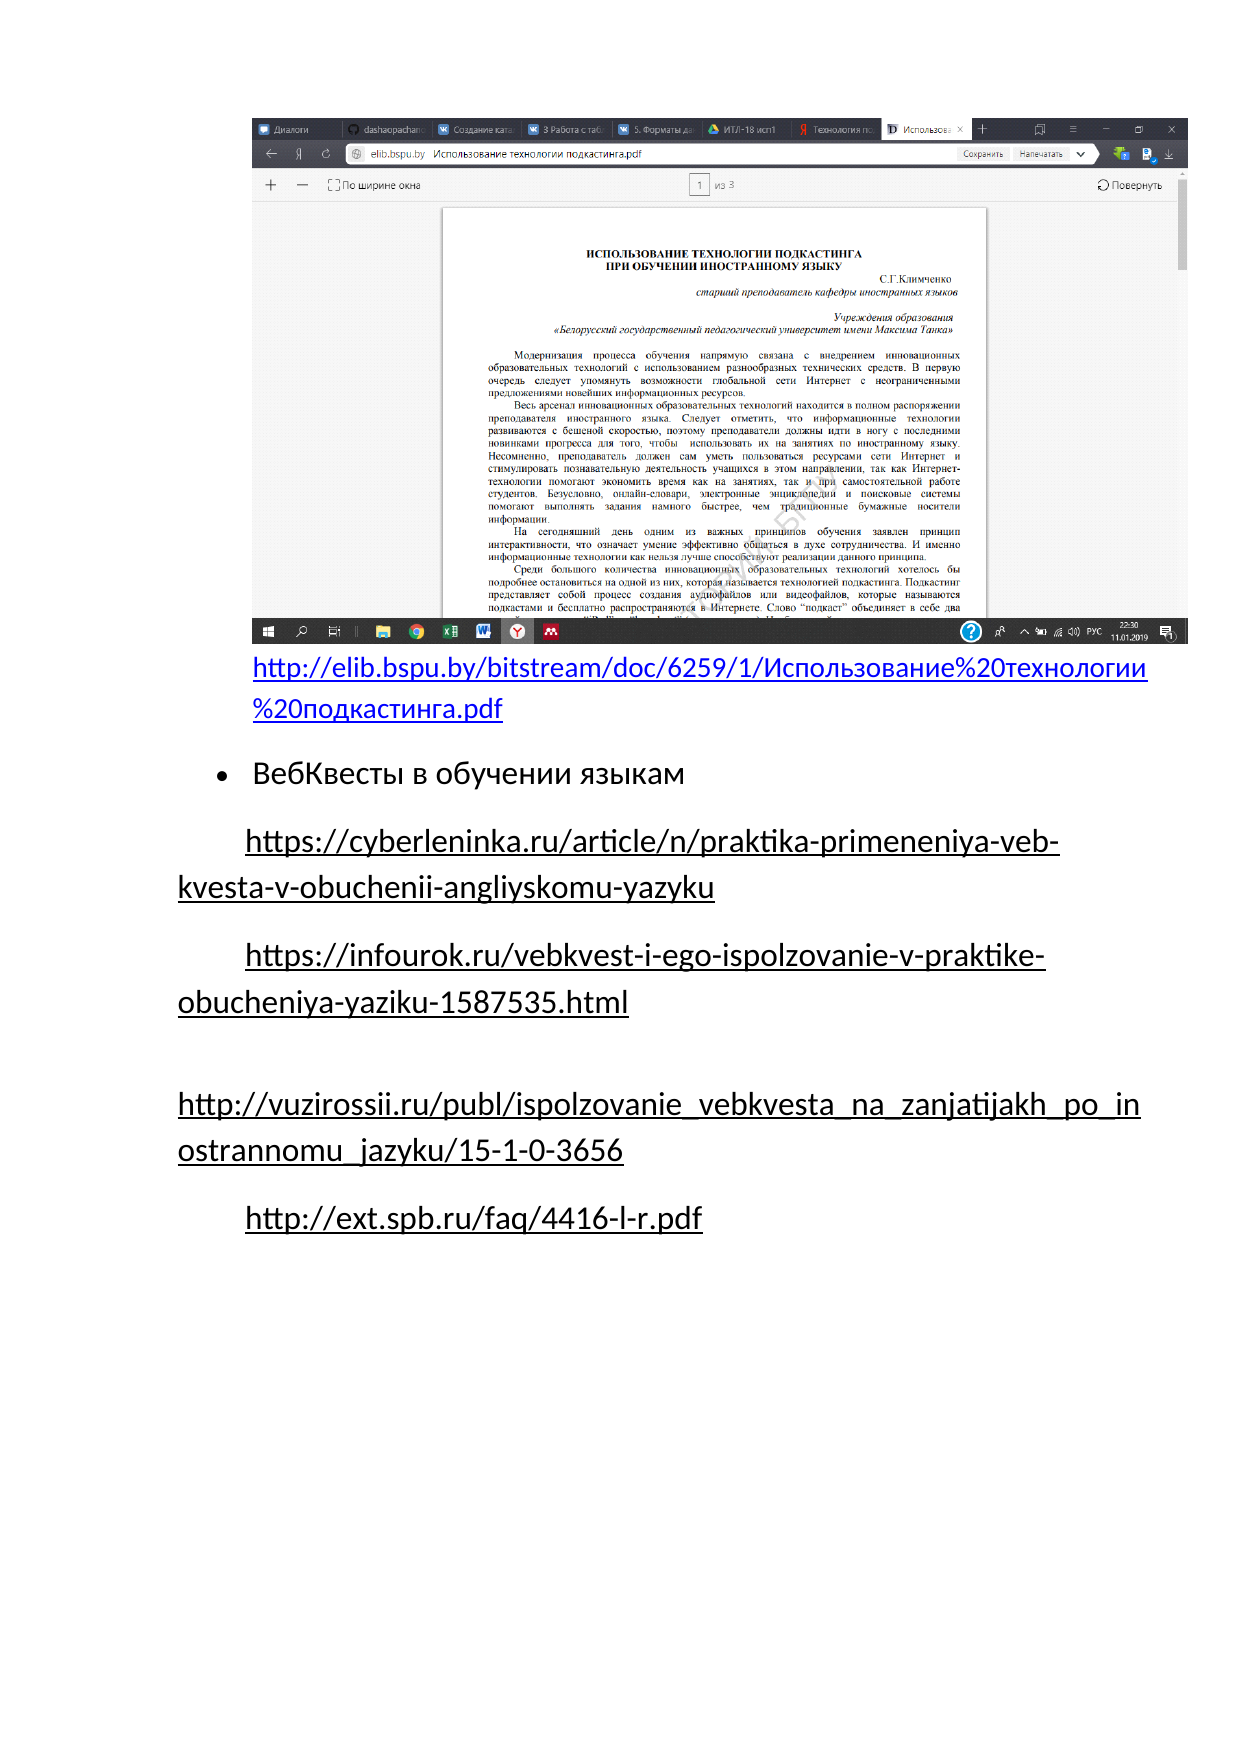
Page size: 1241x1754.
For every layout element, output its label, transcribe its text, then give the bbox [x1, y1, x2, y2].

list ВебКвесты в обучении языкам [215, 752, 1152, 793]
text http://ext.spb.ru/faq/4416-l-r.pdf [177, 1197, 1152, 1238]
text https://cyberleninka.ru/article/n/praktika-primeneniya-veb-kvesta-v-obuchenii-angliyskomu-yazyku [177, 820, 1152, 907]
text https://infourok.ru/vebkvest-i-ego-ispolzovanie-v-praktike-obucheniya-yaziku-1587535.html [177, 934, 1152, 1022]
picture [252, 118, 1188, 644]
text http://elib.bspu.by/bitstream/doc/6259/1/Использование%20технологии%20подкастинга.pdf [252, 644, 1152, 726]
text http://vuzirossii.ru/publ/ispolzovanie_vebkvesta_na_zanjatijakh_po_inostrannomu_jazyku/15-1-0-3656 [177, 1048, 1152, 1170]
